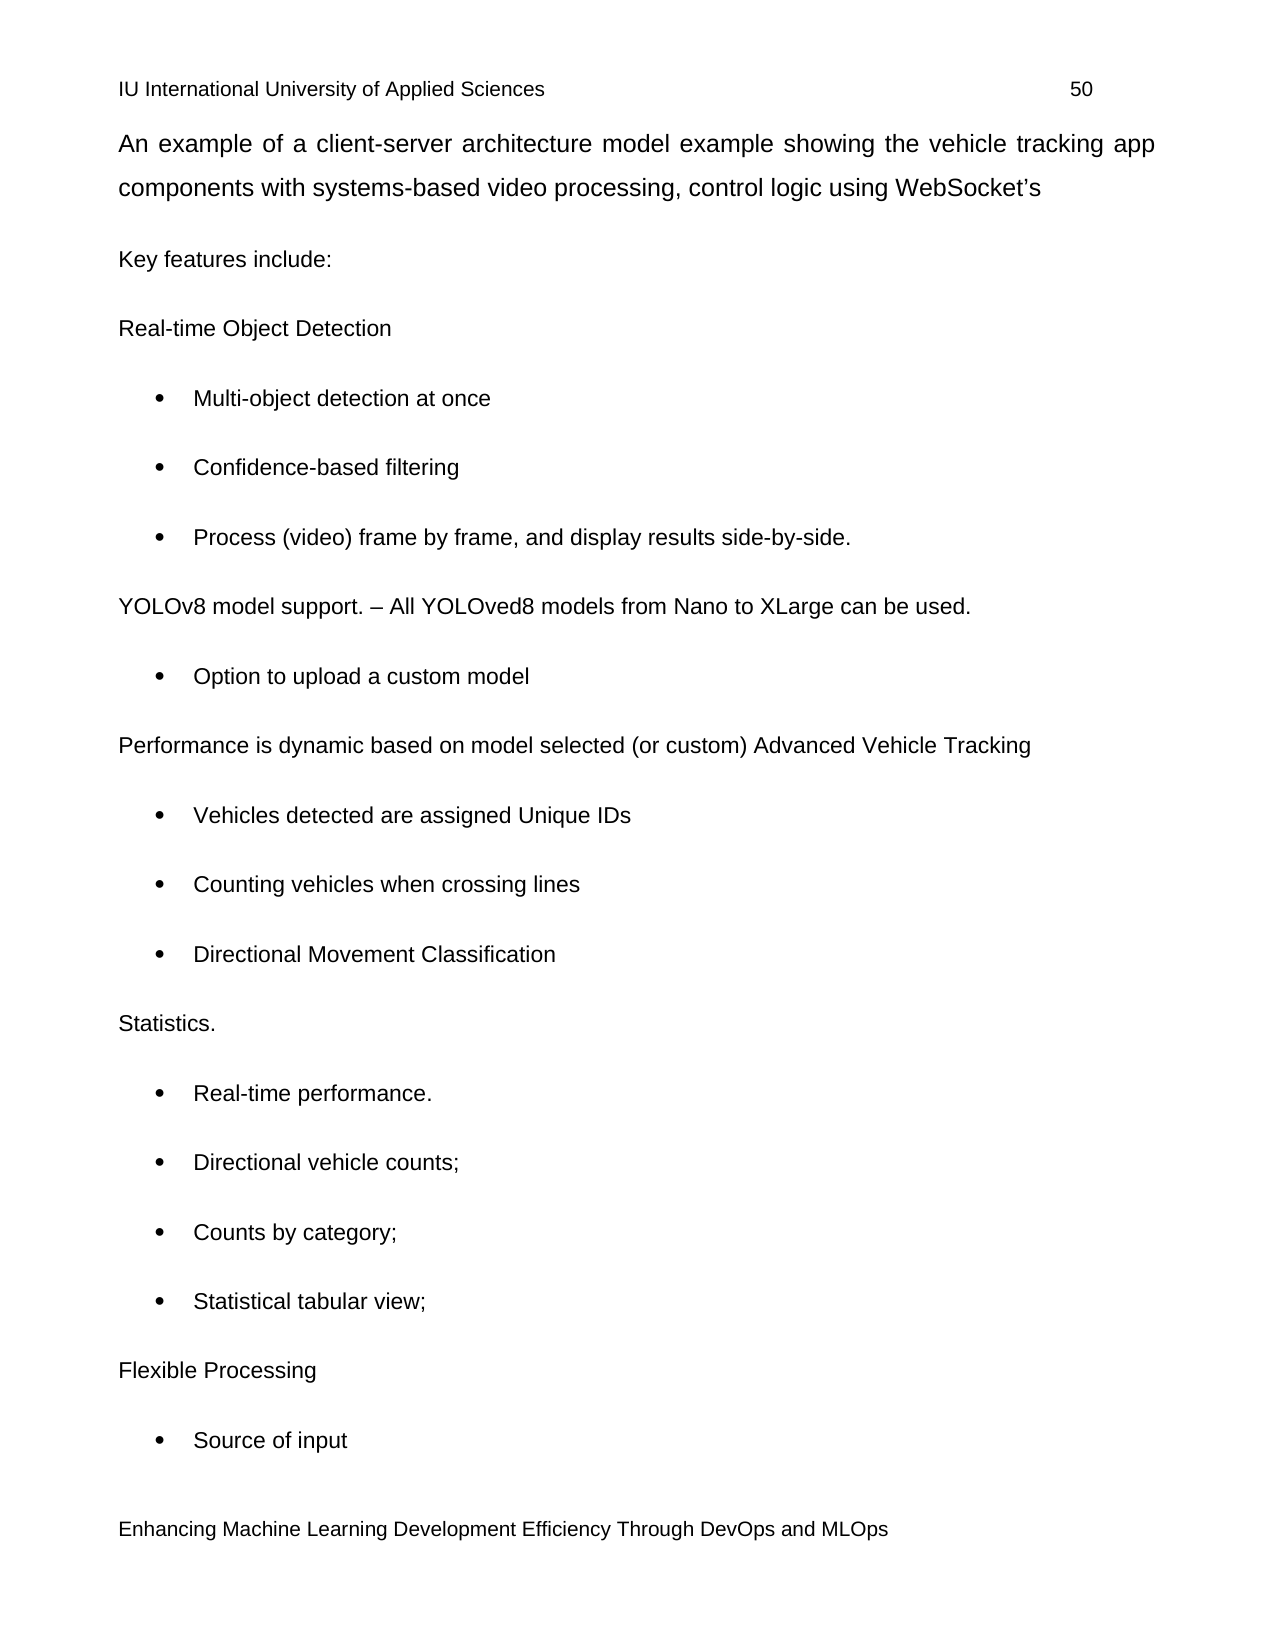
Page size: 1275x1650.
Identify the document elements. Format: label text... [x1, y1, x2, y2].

list Counting vehicles when crossing lines [156, 871, 1157, 897]
list Option to upload a custom model [156, 663, 1157, 689]
text Performance is dynamic based on model selected (or custom) Advanced Vehicle Tracking [118, 732, 1157, 758]
list Directional Movement Classification [156, 941, 1157, 967]
list Multi-object detection at once [156, 385, 1157, 411]
list Source of input [156, 1427, 1157, 1453]
list Confidence-based filtering [156, 454, 1157, 481]
list Counts by category; [156, 1218, 1157, 1245]
list Real-time performance. [156, 1079, 1157, 1106]
text Key features include: [118, 246, 1157, 272]
text YOLOv8 model support. – All YOLOved8 models from Nano to XLarge can be used. [118, 593, 1157, 619]
text Real-time Object Detection [118, 315, 1157, 342]
list Directional vehicle counts; [156, 1149, 1157, 1175]
list Statistical tabular view; [156, 1288, 1157, 1314]
list Process (video) frame by frame, and display results side-by-side. [156, 524, 1157, 550]
text Statistics. [118, 1010, 1157, 1036]
text Flexible Processing [118, 1357, 1157, 1384]
list Vehicles detected are assigned Unique IDs [156, 802, 1157, 828]
text An example of a client-server architecture model example showing the vehicle tracking app components with systems-based video processing, control logic using WebSocket’s [118, 129, 1157, 201]
